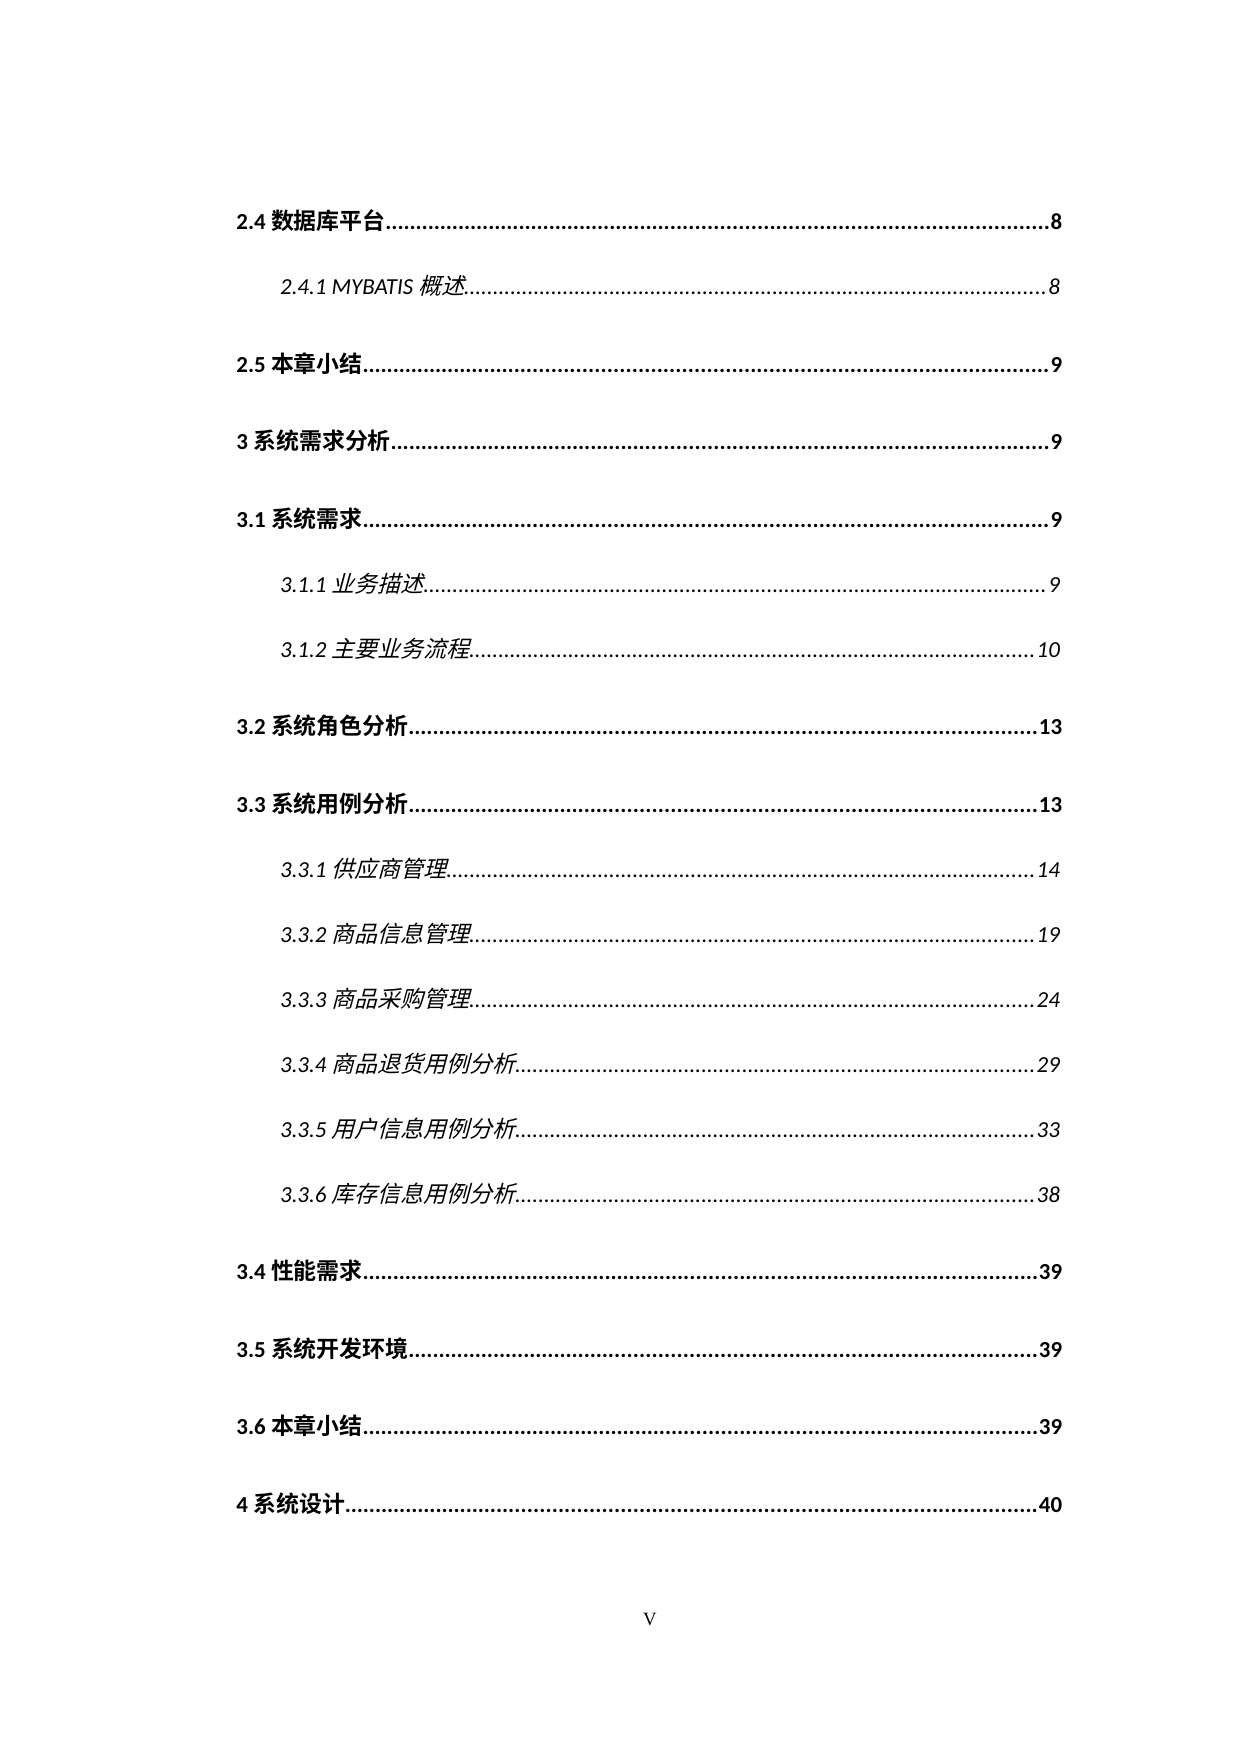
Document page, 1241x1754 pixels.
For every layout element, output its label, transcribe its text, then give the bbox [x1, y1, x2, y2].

text 3.1.2 主要业务流程 10 [280, 614, 1063, 679]
text 3.2 系统角色分析 13 [236, 692, 1063, 757]
text 3.3.3 商品采购管理 24 [280, 964, 1063, 1029]
text 3 系统需求分析 9 [236, 407, 1063, 472]
text 3.1 系统需求 9 [236, 484, 1063, 549]
text 2.4.1 MYBATIS概述 8 [280, 252, 1063, 317]
text 3.3.6 库存信息用例分析 38 [280, 1159, 1063, 1224]
text 2.5 本章小结 9 [236, 329, 1063, 394]
text 3.3.2 商品信息管理 19 [280, 899, 1063, 964]
text 3.3.4 商品退货用例分析 29 [280, 1029, 1063, 1094]
text 3.3.1 供应商管理 14 [280, 834, 1063, 899]
text 3.3.5 用户信息用例分析 33 [280, 1094, 1063, 1159]
text 2.4 数据库平台 8 [236, 187, 1063, 252]
text 3.1.1 业务描述 9 [280, 549, 1063, 614]
text 3.6 本章小结 39 [236, 1392, 1063, 1457]
text 3.4 性能需求 39 [236, 1237, 1063, 1302]
text 4 系统设计 40 [236, 1469, 1063, 1534]
text 3.3 系统用例分析 13 [236, 769, 1063, 834]
text 3.5 系统开发环境 39 [236, 1314, 1063, 1379]
